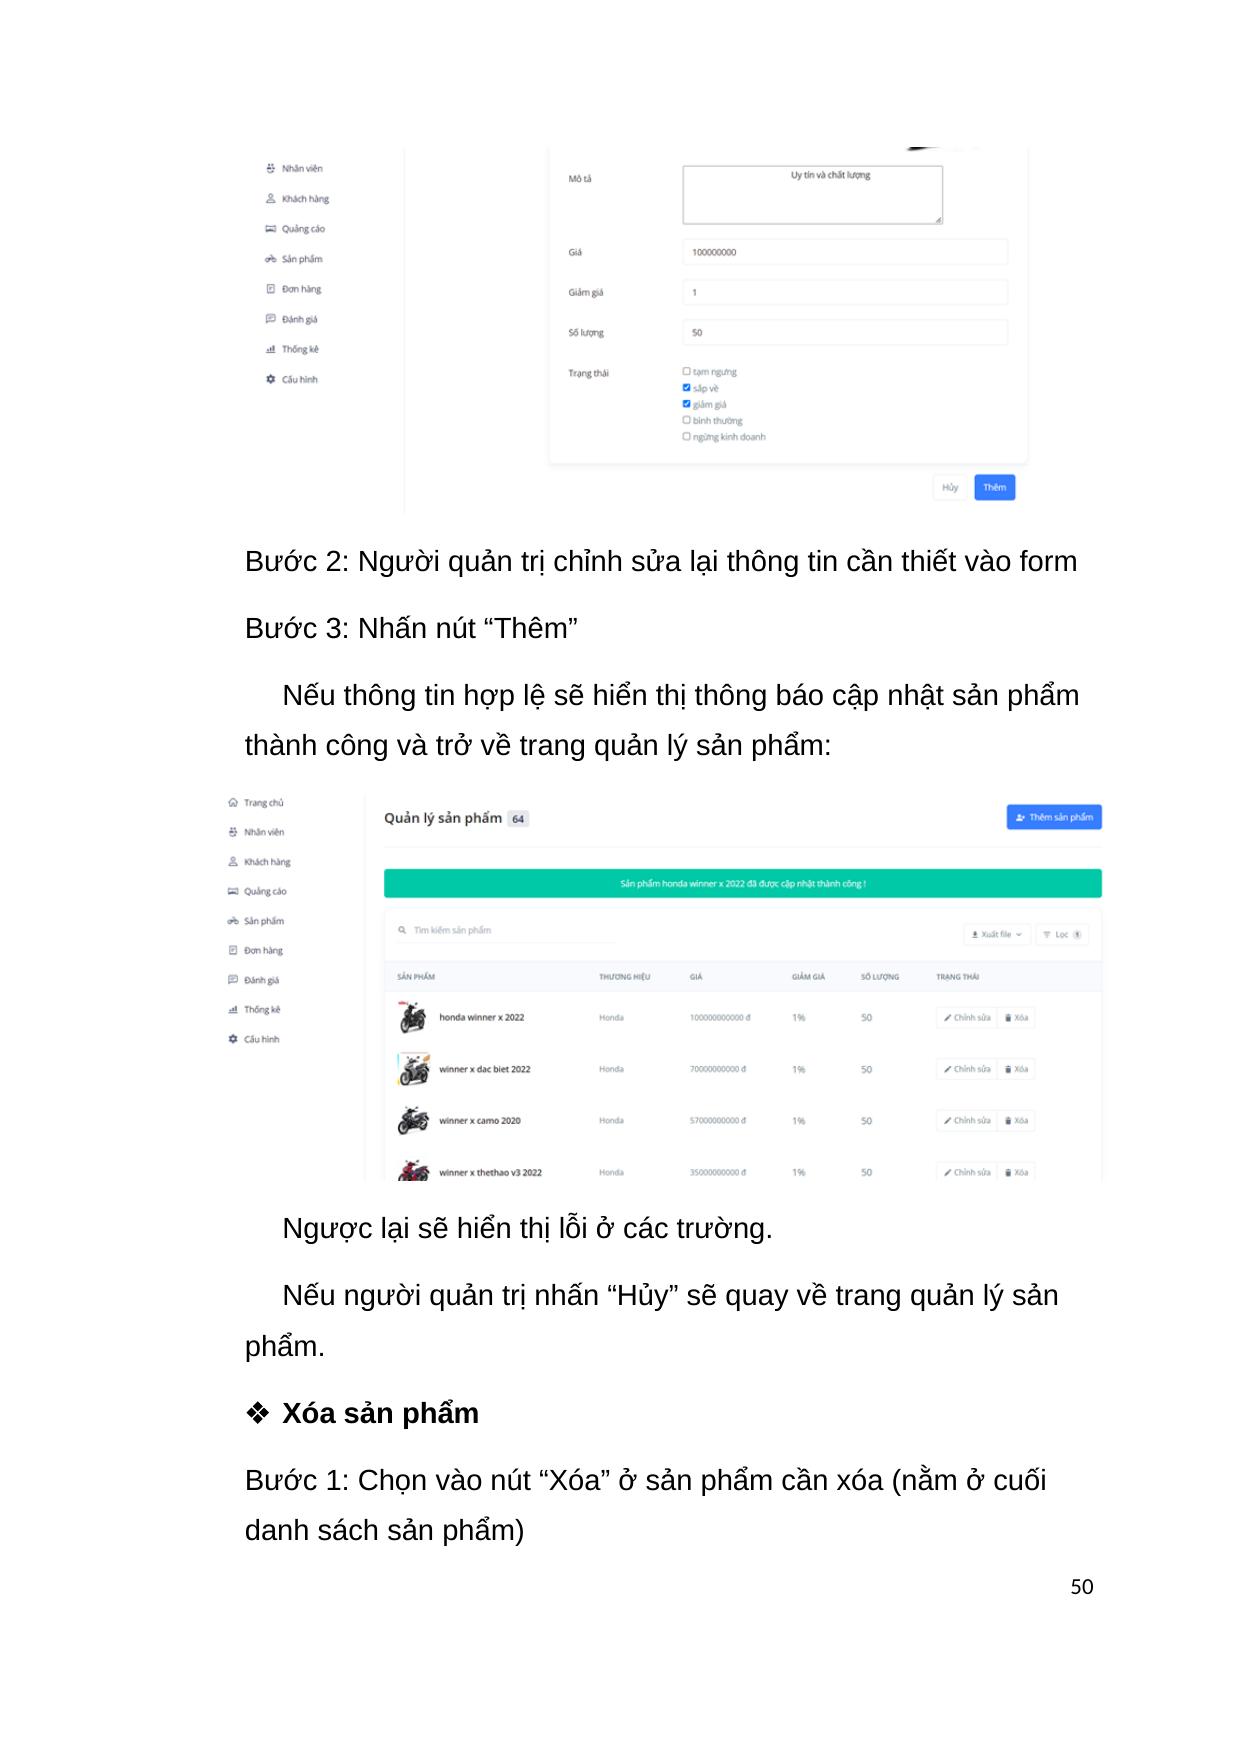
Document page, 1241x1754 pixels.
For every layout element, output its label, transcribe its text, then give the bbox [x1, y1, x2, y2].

picture [225, 795, 1112, 1181]
list Bước 2: Người quản trị chỉnh sửa lại thông tin cần thiết vào form [244, 544, 1093, 577]
list Nếu thông tin hợp lệ sẽ hiển thị thông báo cập nhật sản phẩm thành công và trở về trang quản lý sản phẩm: [244, 678, 1093, 762]
list Nếu người quản trị nhấn “Hủy” sẽ quay về trang quản lý sản phẩm. [244, 1278, 1093, 1362]
picture [244, 147, 1131, 514]
text Bước 1: Chọn vào nút “Xóa” ở sản phẩm cần xóa (nằm ở cuối danh sách sản phẩm) [244, 1463, 1093, 1547]
list Ngược lại sẽ hiển thị lỗi ở các trường. [244, 1211, 1093, 1245]
list Bước 3: Nhấn nút “Thêm” [244, 611, 1093, 644]
list Xóa sản phẩm [244, 1396, 1093, 1429]
